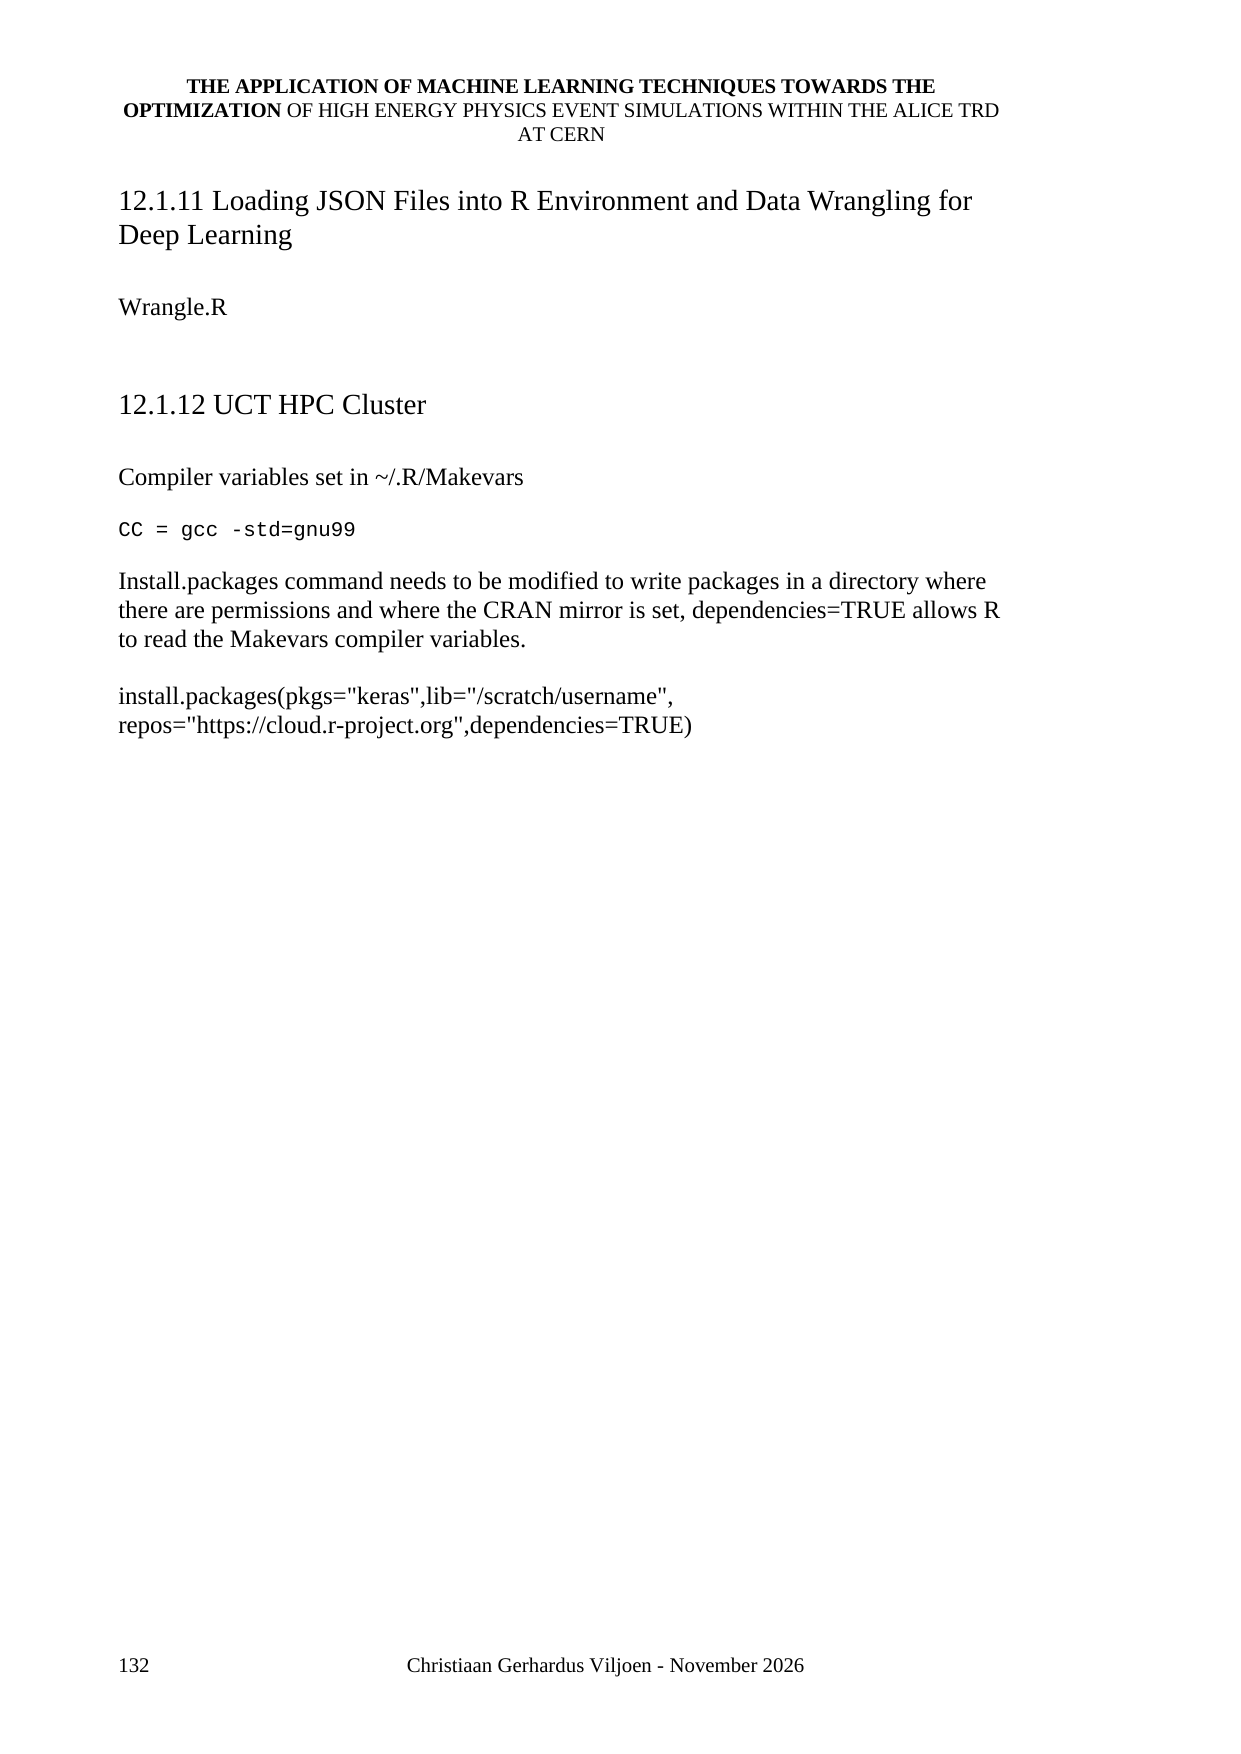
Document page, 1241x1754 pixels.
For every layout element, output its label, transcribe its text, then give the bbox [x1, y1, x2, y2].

text Compiler variables set in ~/.R/Makevars [118, 462, 1004, 490]
text repos="https://cloud.r-project.org",dependencies=TRUE) [118, 710, 1004, 739]
text Install.packages command needs to be modified to write packages in a directory where there are permissions and where the CRAN mirror is set, dependencies=TRUE allows R to read the Makevars compiler variables. [118, 566, 1004, 653]
text CC = gcc -std=gnu99 [118, 519, 1004, 543]
subtitle UCT HPC Cluster [118, 387, 1004, 420]
text install.packages(pkgs="keras",lib="/scratch/username", [118, 681, 1004, 710]
text Wrangle.R [118, 292, 1004, 321]
subtitle Loading JSON Files into R Environment and Data Wrangling for Deep Learning [118, 183, 1004, 251]
